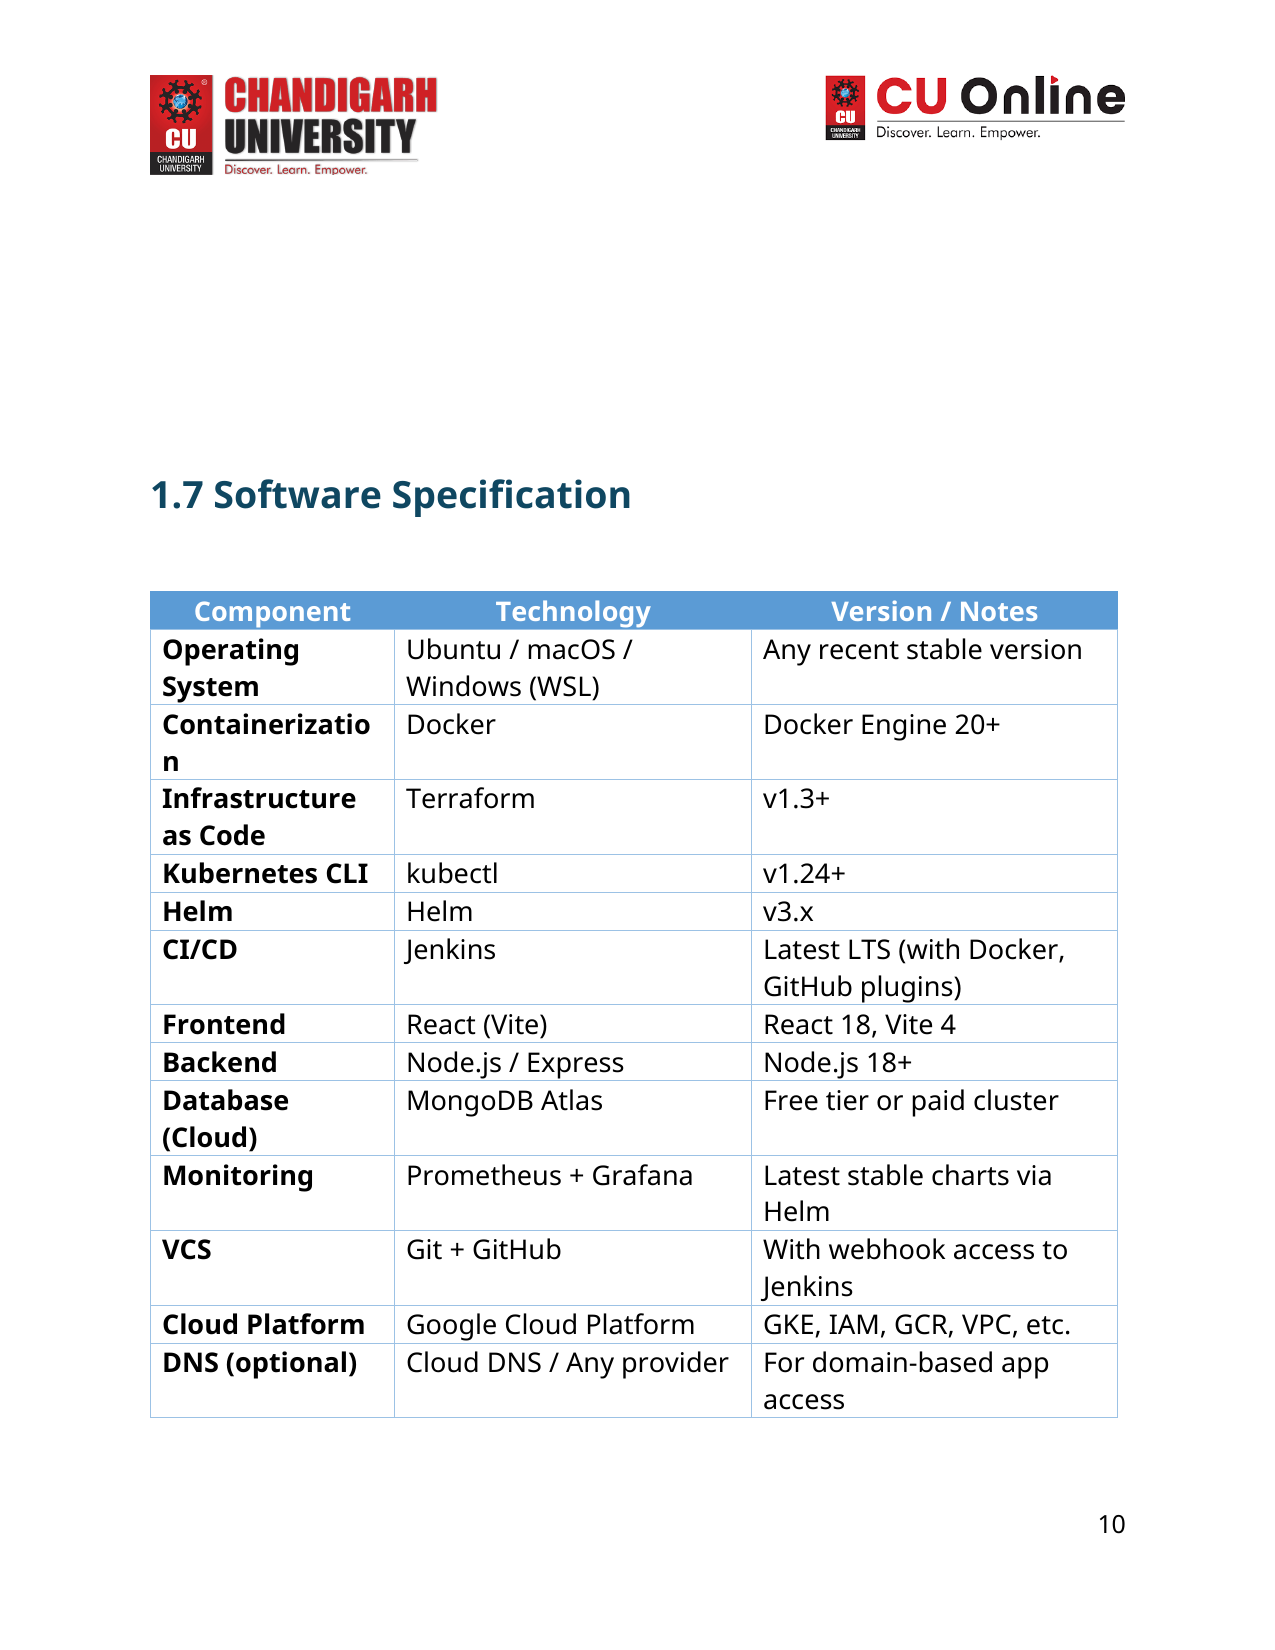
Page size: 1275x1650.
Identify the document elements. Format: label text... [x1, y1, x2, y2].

table_header Component [151, 593, 394, 629]
table_cell Monitoring [151, 1156, 394, 1230]
table_cell MongoDB Atlas [395, 1081, 751, 1155]
table_cell Helm [151, 893, 394, 929]
subtitle 1.7 Software Specification [150, 468, 1125, 519]
table_cell VCS [151, 1231, 394, 1304]
table_cell Jenkins [395, 931, 751, 1004]
table_cell Containerization [151, 705, 394, 779]
table_cell Any recent stable version [752, 630, 1117, 704]
table_cell Docker [395, 705, 751, 779]
table_header Technology [395, 593, 751, 629]
table_cell Operating System [151, 630, 394, 704]
picture [824, 75, 1125, 141]
table_cell v1.3+ [752, 780, 1117, 854]
table_cell Git + GitHub [395, 1231, 751, 1304]
table_cell Kubernetes CLI [151, 855, 394, 892]
table_cell Ubuntu / macOS / Windows (WSL) [395, 630, 751, 704]
table_header Version / Notes [752, 593, 1117, 629]
table_cell React (Vite) [395, 1005, 751, 1042]
table_cell Google Cloud Platform [395, 1306, 751, 1342]
table_cell React 18, Vite 4 [752, 1005, 1117, 1042]
table_cell Helm [395, 893, 751, 929]
table_cell Database (Cloud) [151, 1081, 394, 1155]
table_cell GKE, IAM, GCR, VPC, etc. [752, 1306, 1117, 1342]
table_cell Cloud DNS / Any provider [395, 1344, 751, 1417]
table_cell Backend [151, 1043, 394, 1080]
table_cell Node.js / Express [395, 1043, 751, 1080]
table_cell Latest stable charts via Helm [752, 1156, 1117, 1230]
table_cell Free tier or paid cluster [752, 1081, 1117, 1155]
table_cell With webhook access to Jenkins [752, 1231, 1117, 1304]
table_cell For domain-based app access [752, 1344, 1117, 1417]
table_cell Prometheus + Grafana [395, 1156, 751, 1230]
table_cell Terraform [395, 780, 751, 854]
table_cell Docker Engine 20+ [752, 705, 1117, 779]
picture [150, 75, 439, 175]
table_cell DNS (optional) [151, 1344, 394, 1417]
table_cell CI/CD [151, 931, 394, 1004]
table_cell Latest LTS (with Docker, GitHub plugins) [752, 931, 1117, 1004]
table_cell Frontend [151, 1005, 394, 1042]
table_cell Infrastructure as Code [151, 780, 394, 854]
table_cell v3.x [752, 893, 1117, 929]
table_cell Node.js 18+ [752, 1043, 1117, 1080]
table_cell Cloud Platform [151, 1306, 394, 1342]
table_cell v1.24+ [752, 855, 1117, 892]
table_cell kubectl [395, 855, 751, 892]
